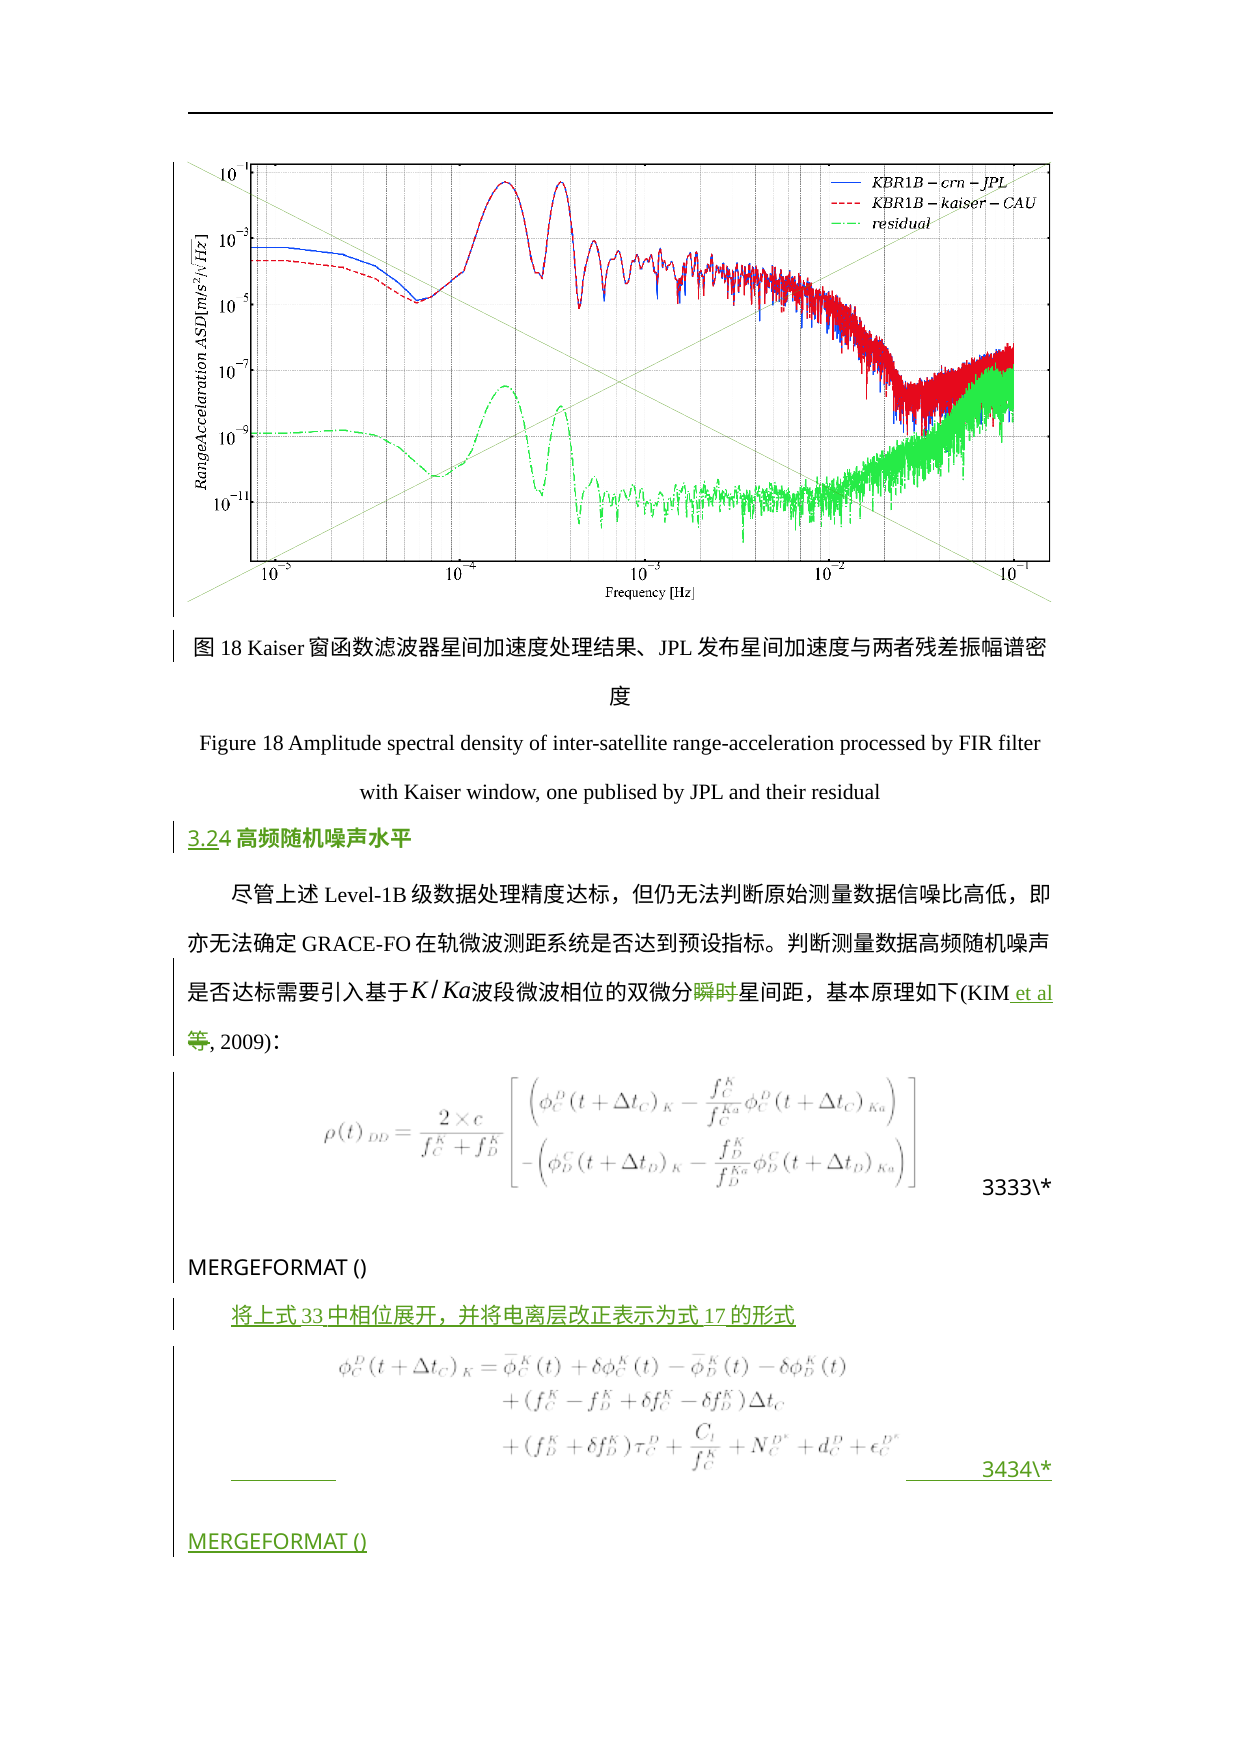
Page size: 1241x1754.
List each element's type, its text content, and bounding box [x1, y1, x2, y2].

picture [190, 162, 1048, 381]
text 尽管上述Level-1B级数据处理精度达标，但仍无法判断原始测量数据信噪比高低，即亦无法确定GRACE-FO在轨微波测距系统是否达到预设指标。判断测量数据高频随机噪声是否达标需要引入基于波段微波相位的双微分星间距，基本原理如下(KIM, 2009)： [187, 877, 1053, 1056]
text 高频随机噪声水平 [187, 821, 1031, 853]
text Figure 18 Amplitude spectral density of inter-satellite range-acceleration processed by FIR filter with Kaiser window, one publised by JPL and their residual [187, 727, 1053, 808]
picture [190, 383, 1049, 602]
picture [187, 163, 617, 601]
text 图 18 Kaiser窗函数滤波器星间加速度处理结果、JPL发布星间加速度与两者残差振幅谱密度 [187, 629, 1053, 711]
picture [622, 163, 1052, 601]
